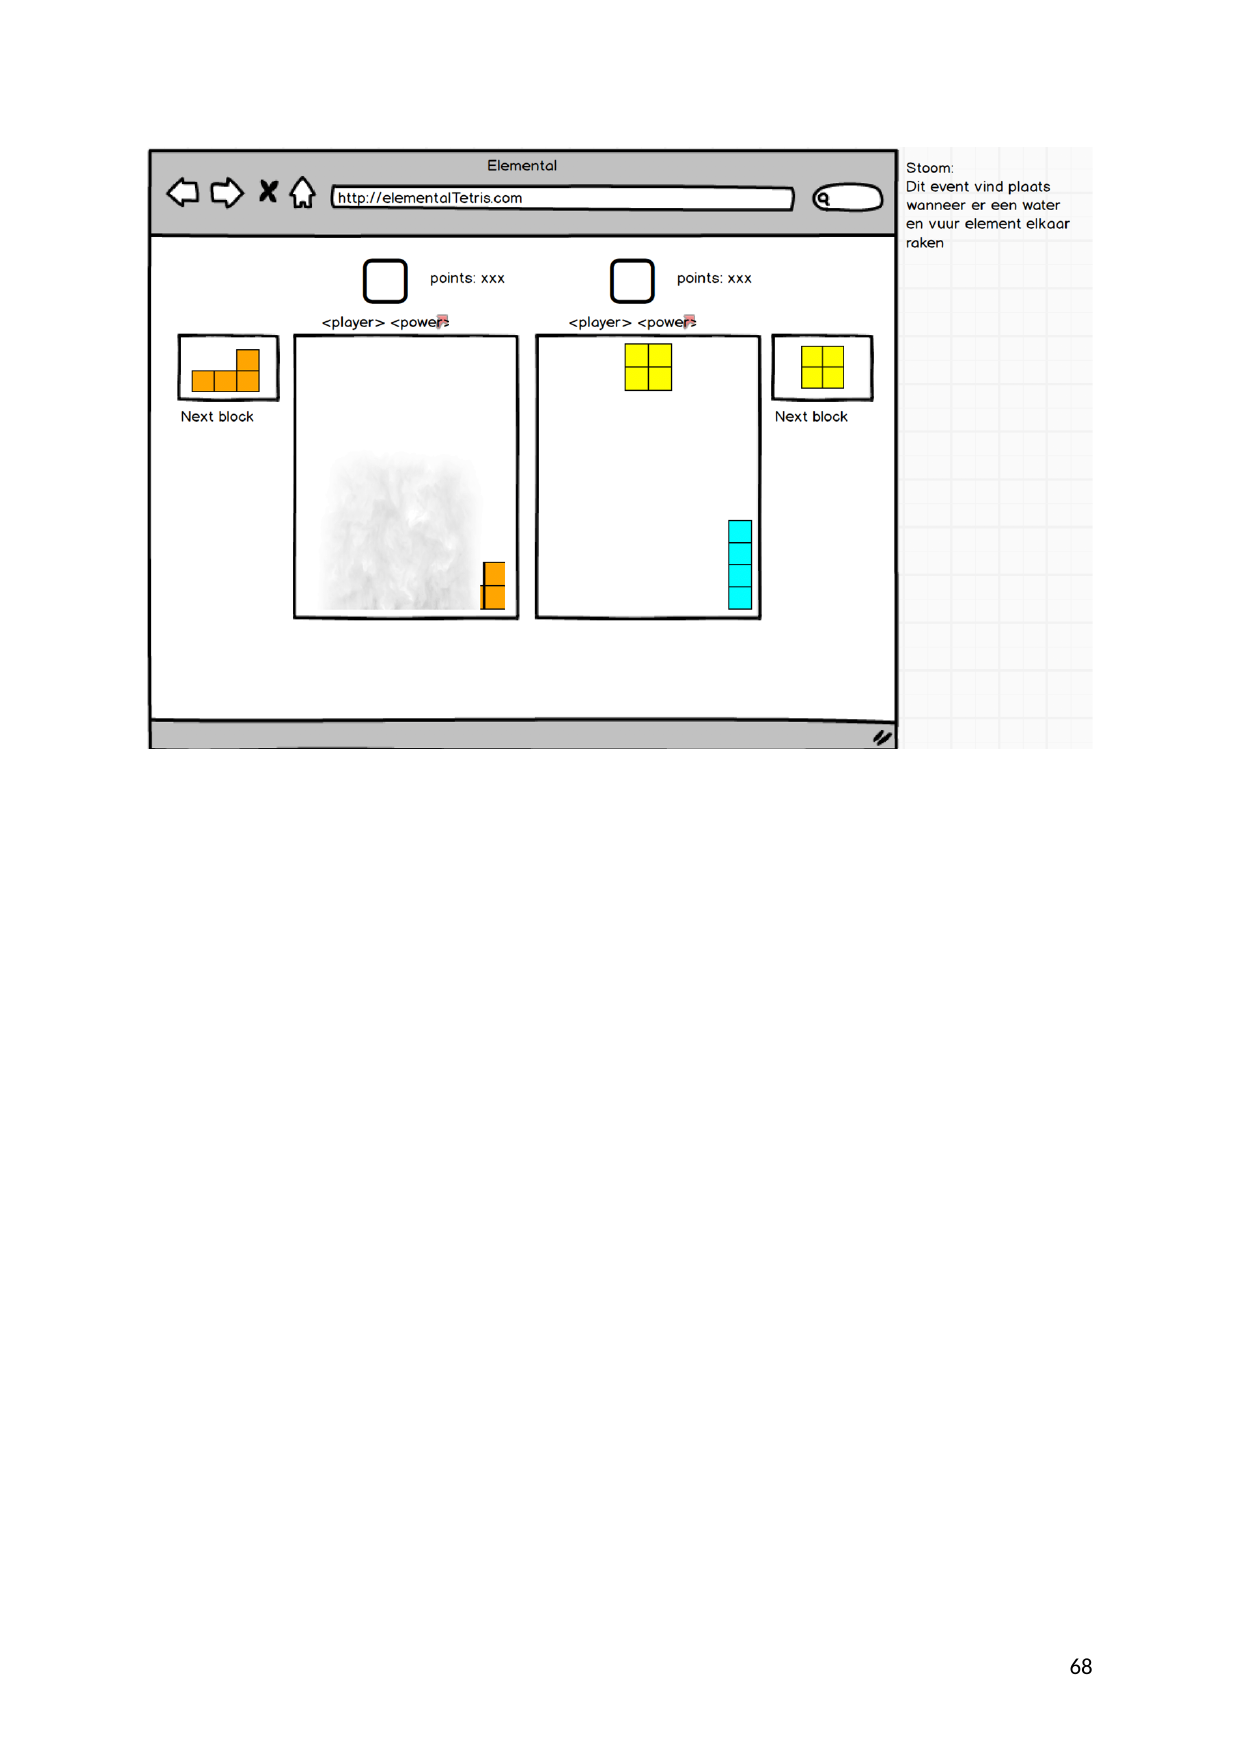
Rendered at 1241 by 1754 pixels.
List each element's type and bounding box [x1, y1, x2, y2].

picture [147, 147, 1093, 749]
